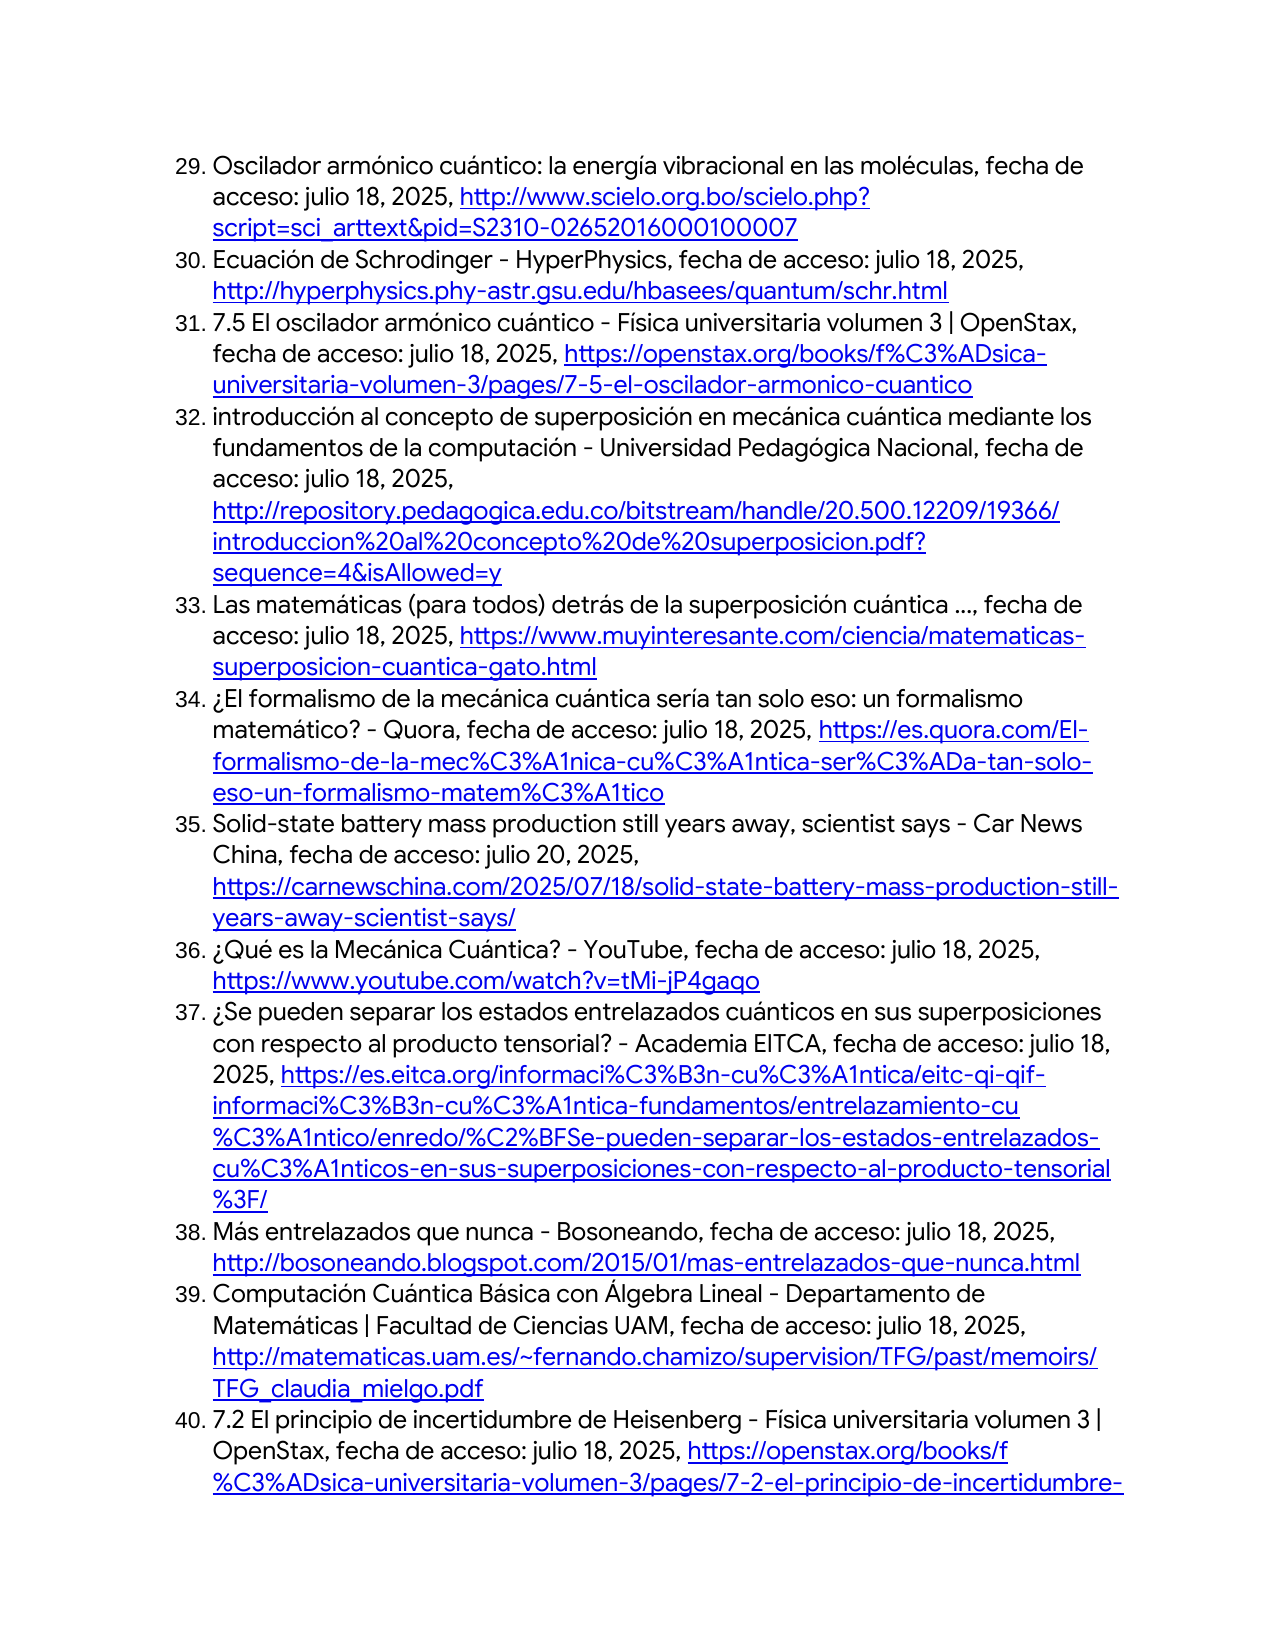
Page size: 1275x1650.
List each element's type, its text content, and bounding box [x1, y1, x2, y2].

list Las matemáticas (para todos) detrás de la superposición cuántica ..., fecha de acceso: julio 18, 2025, https://www.muyinteresante.com/ciencia/matematicas-superposicion-cuantica-gato.html [175, 589, 1125, 683]
list Más entrelazados que nunca - Bosoneando, fecha de acceso: julio 18, 2025, http://bosoneando.blogspot.com/2015/01/mas-entrelazados-que-nunca.html [175, 1216, 1125, 1279]
list ¿Qué es la Mecánica Cuántica? - YouTube, fecha de acceso: julio 18, 2025, https://www.youtube.com/watch?v=tMi-jP4gaqo [175, 934, 1125, 997]
list Ecuación de Schrodinger - HyperPhysics, fecha de acceso: julio 18, 2025, http://hyperphysics.phy-astr.gsu.edu/hbasees/quantum/schr.html [175, 244, 1125, 307]
list 7.5 El oscilador armónico cuántico - Física universitaria volumen 3 | OpenStax, fecha de acceso: julio 18, 2025, https://openstax.org/books/f%C3%ADsica-universitaria-volumen-3/pages/7-5-el-oscilador-armonico-cuantico [175, 307, 1125, 401]
list ¿Se pueden separar los estados entrelazados cuánticos en sus superposiciones con respecto al producto tensorial? - Academia EITCA, fecha de acceso: julio 18, 2025, https://es.eitca.org/informaci%C3%B3n-cu%C3%A1ntica/eitc-qi-qif-informaci%C3%B3n-cu%C3%A1ntica-fundamentos/entrelazamiento-cu%C3%A1ntico/enredo/%C2%BFSe-pueden-separar-los-estados-entrelazados-cu%C3%A1nticos-en-sus-superposiciones-con-respecto-al-producto-tensorial%3F/ [175, 997, 1125, 1216]
list Oscilador armónico cuántico: la energía vibracional en las moléculas, fecha de acceso: julio 18, 2025, http://www.scielo.org.bo/scielo.php?script=sci_arttext&pid=S2310-02652016000100007 [175, 150, 1125, 244]
list Solid-state battery mass production still years away, scientist says - Car News China, fecha de acceso: julio 20, 2025, https://carnewschina.com/2025/07/18/solid-state-battery-mass-production-still-years-away-scientist-says/ [175, 808, 1125, 934]
list introducción al concepto de superposición en mecánica cuántica mediante los fundamentos de la computación - Universidad Pedagógica Nacional, fecha de acceso: julio 18, 2025, http://repository.pedagogica.edu.co/bitstream/handle/20.500.12209/19366/introduccion%20al%20concepto%20de%20superposicion.pdf?sequence=4&isAllowed=y [175, 401, 1125, 589]
list Computación Cuántica Básica con Álgebra Lineal - Departamento de Matemáticas | Facultad de Ciencias UAM, fecha de acceso: julio 18, 2025, http://matematicas.uam.es/~fernando.chamizo/supervision/TFG/past/memoirs/TFG_claudia_mielgo.pdf [175, 1279, 1125, 1404]
list ¿El formalismo de la mecánica cuántica sería tan solo eso: un formalismo matemático? - Quora, fecha de acceso: julio 18, 2025, https://es.quora.com/El-formalismo-de-la-mec%C3%A1nica-cu%C3%A1ntica-ser%C3%ADa-tan-solo-eso-un-formalismo-matem%C3%A1tico [175, 683, 1125, 808]
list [175, 1404, 1125, 1498]
